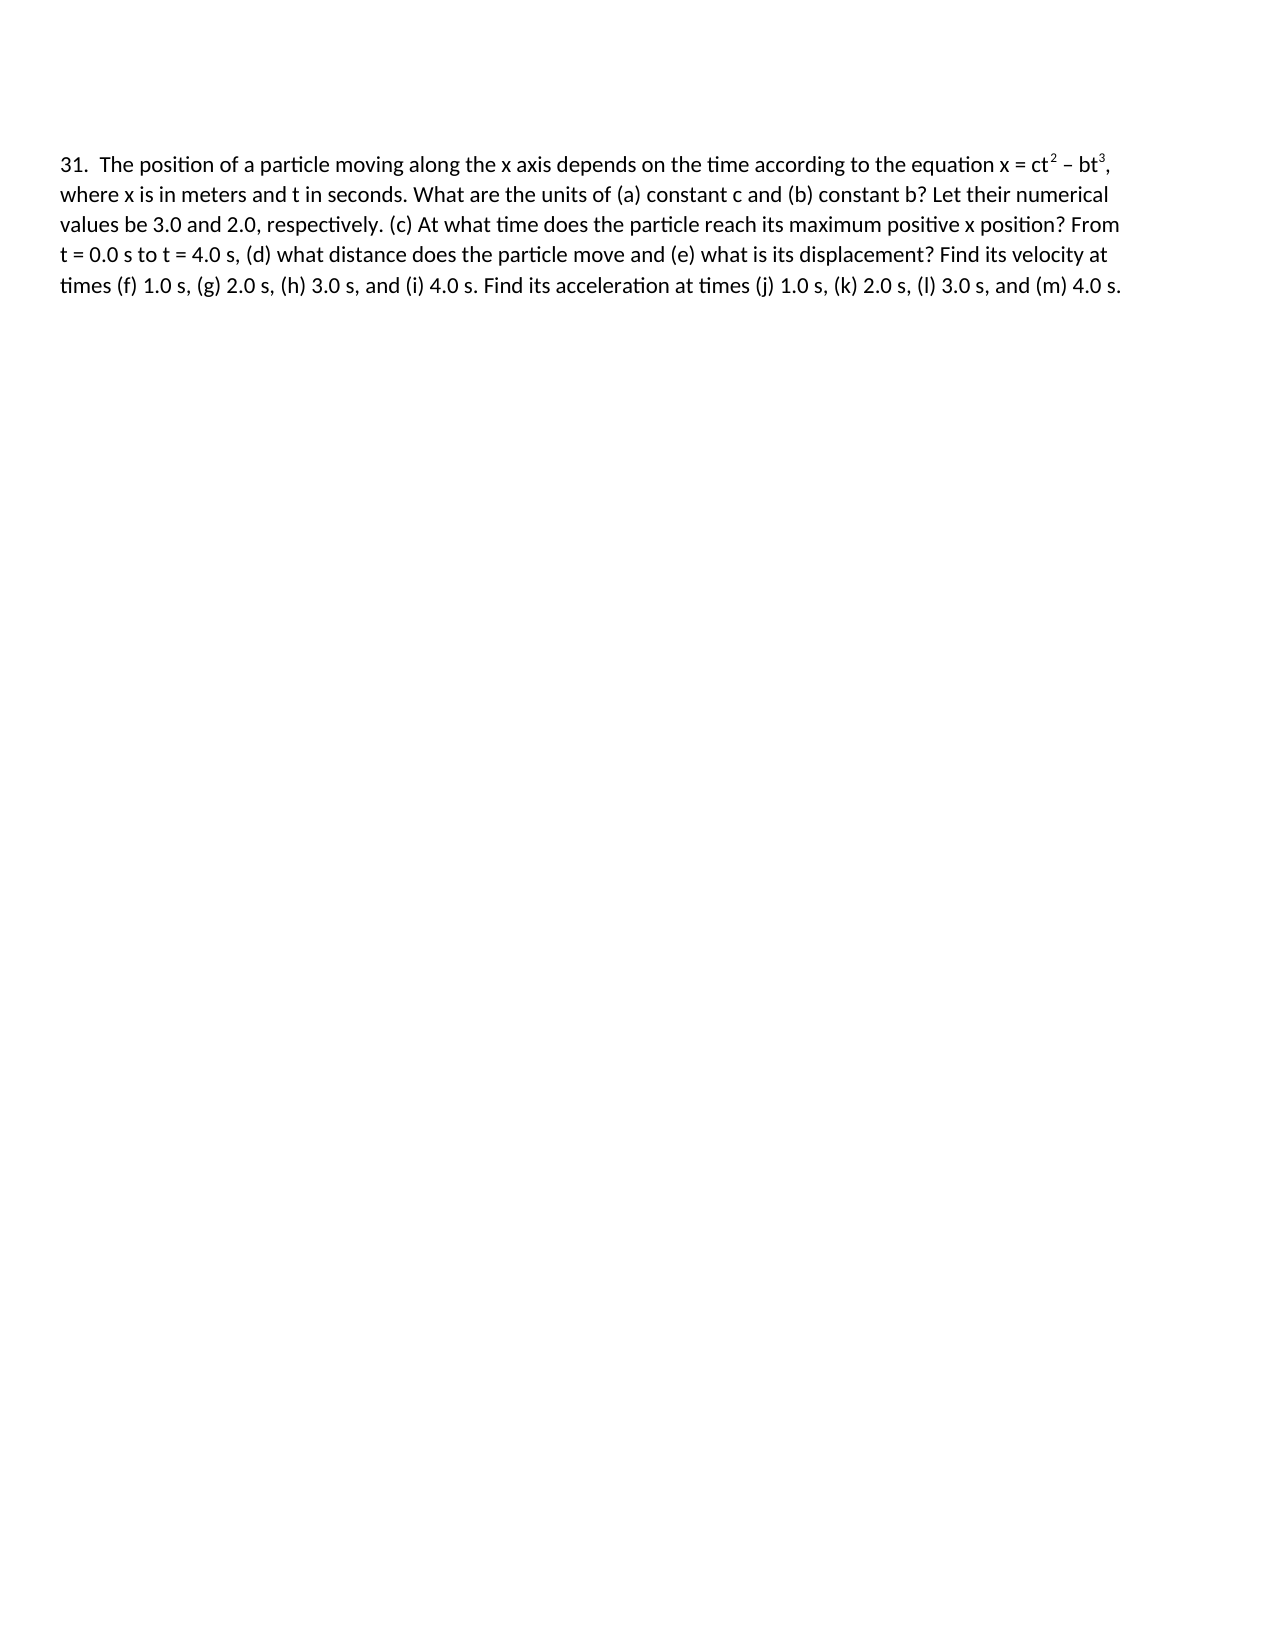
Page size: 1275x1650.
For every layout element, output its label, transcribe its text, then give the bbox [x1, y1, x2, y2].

text 31. The position of a particle moving along the x axis depends on the time according to the equation x = ct2 – bt3, where x is in meters and t in seconds. What are the units of (a) constant c and (b) constant b? Let their numerical values be 3.0 and 2.0, respectively. (c) At what time does the particle reach its maximum positive x position? From t = 0.0 s to t = 4.0 s, (d) what distance does the particle move and (e) what is its displacement? Find its velocity at times (f) 1.0 s, (g) 2.0 s, (h) 3.0 s, and (i) 4.0 s. Find its acceleration at times (j) 1.0 s, (k) 2.0 s, (l) 3.0 s, and (m) 4.0 s. [60, 150, 1125, 299]
